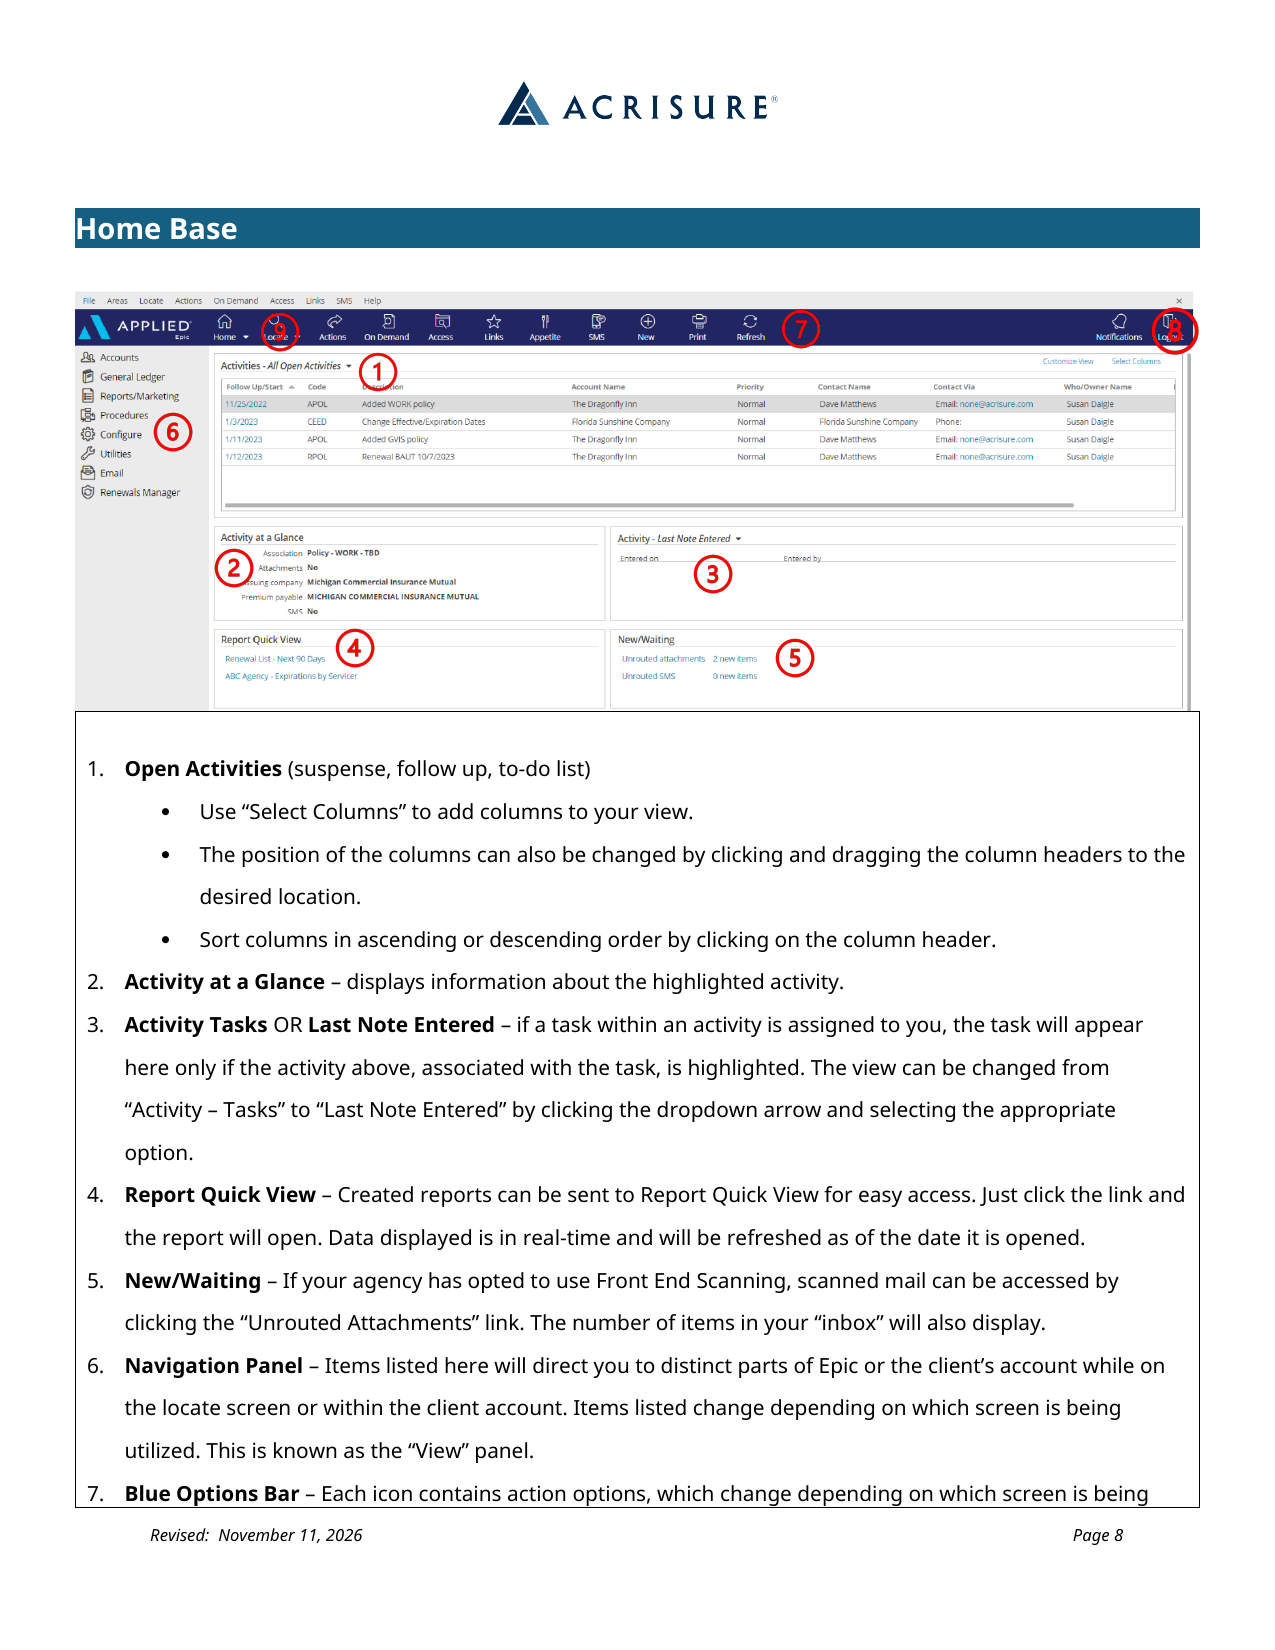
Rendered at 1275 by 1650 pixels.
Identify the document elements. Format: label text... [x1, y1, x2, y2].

picture [75, 290, 1203, 711]
picture [496, 75, 779, 135]
subtitle Home Base [75, 208, 1200, 248]
